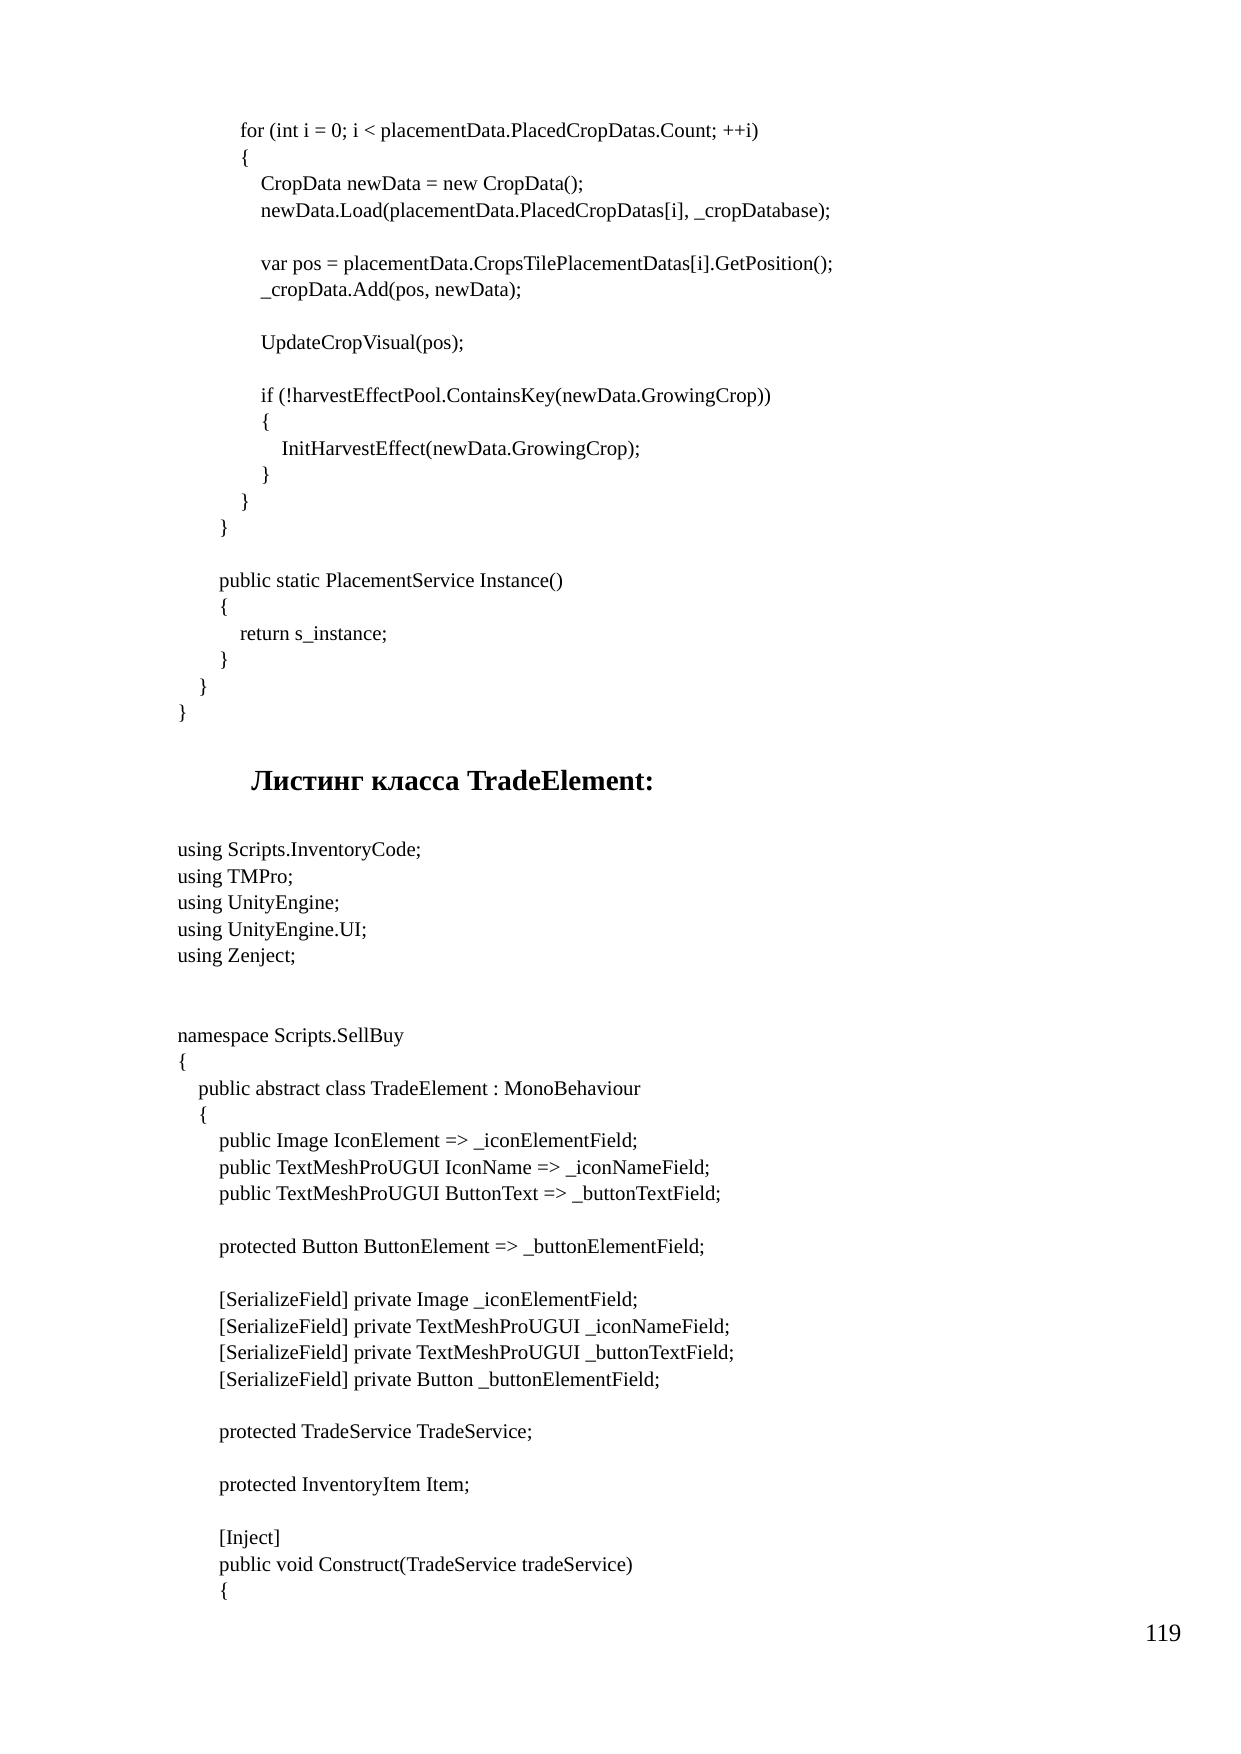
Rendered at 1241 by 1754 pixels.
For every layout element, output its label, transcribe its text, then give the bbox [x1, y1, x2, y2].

text } [177, 647, 1181, 671]
text { [177, 409, 1181, 433]
text CropData newData = new CropData(); [177, 171, 1181, 195]
text } [177, 674, 1181, 698]
text if (!harvestEffectPool.ContainsKey(newData.GrowingCrop)) [177, 383, 1181, 407]
text return s_instance; [177, 621, 1181, 645]
text } [177, 488, 1181, 513]
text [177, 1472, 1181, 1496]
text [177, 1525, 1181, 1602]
text using Scripts.InventoryCode; [177, 837, 1181, 861]
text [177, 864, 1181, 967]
text UpdateCropVisual(pos); [177, 330, 1181, 354]
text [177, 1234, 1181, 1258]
text { [177, 144, 1181, 169]
text for (int i = 0; i < placementData.PlacedCropDatas.Count; ++i) [177, 118, 1181, 142]
text Листинг класса TradeElement: [177, 763, 1181, 797]
text var pos = placementData.CropsTilePlacementDatas[i].GetPosition(); [177, 250, 1181, 274]
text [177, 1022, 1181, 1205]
text { [177, 594, 1181, 618]
text } [177, 515, 1181, 539]
text _cropData.Add(pos, newData); [177, 277, 1181, 301]
text public static PlacementService Instance() [177, 568, 1181, 592]
text } [177, 700, 1181, 724]
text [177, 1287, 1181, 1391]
text } [177, 462, 1181, 486]
text InitHarvestEffect(newData.GrowingCrop); [177, 436, 1181, 460]
text newData.Load(placementData.PlacedCropDatas[i], _cropDatabase); [177, 197, 1181, 222]
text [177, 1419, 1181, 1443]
